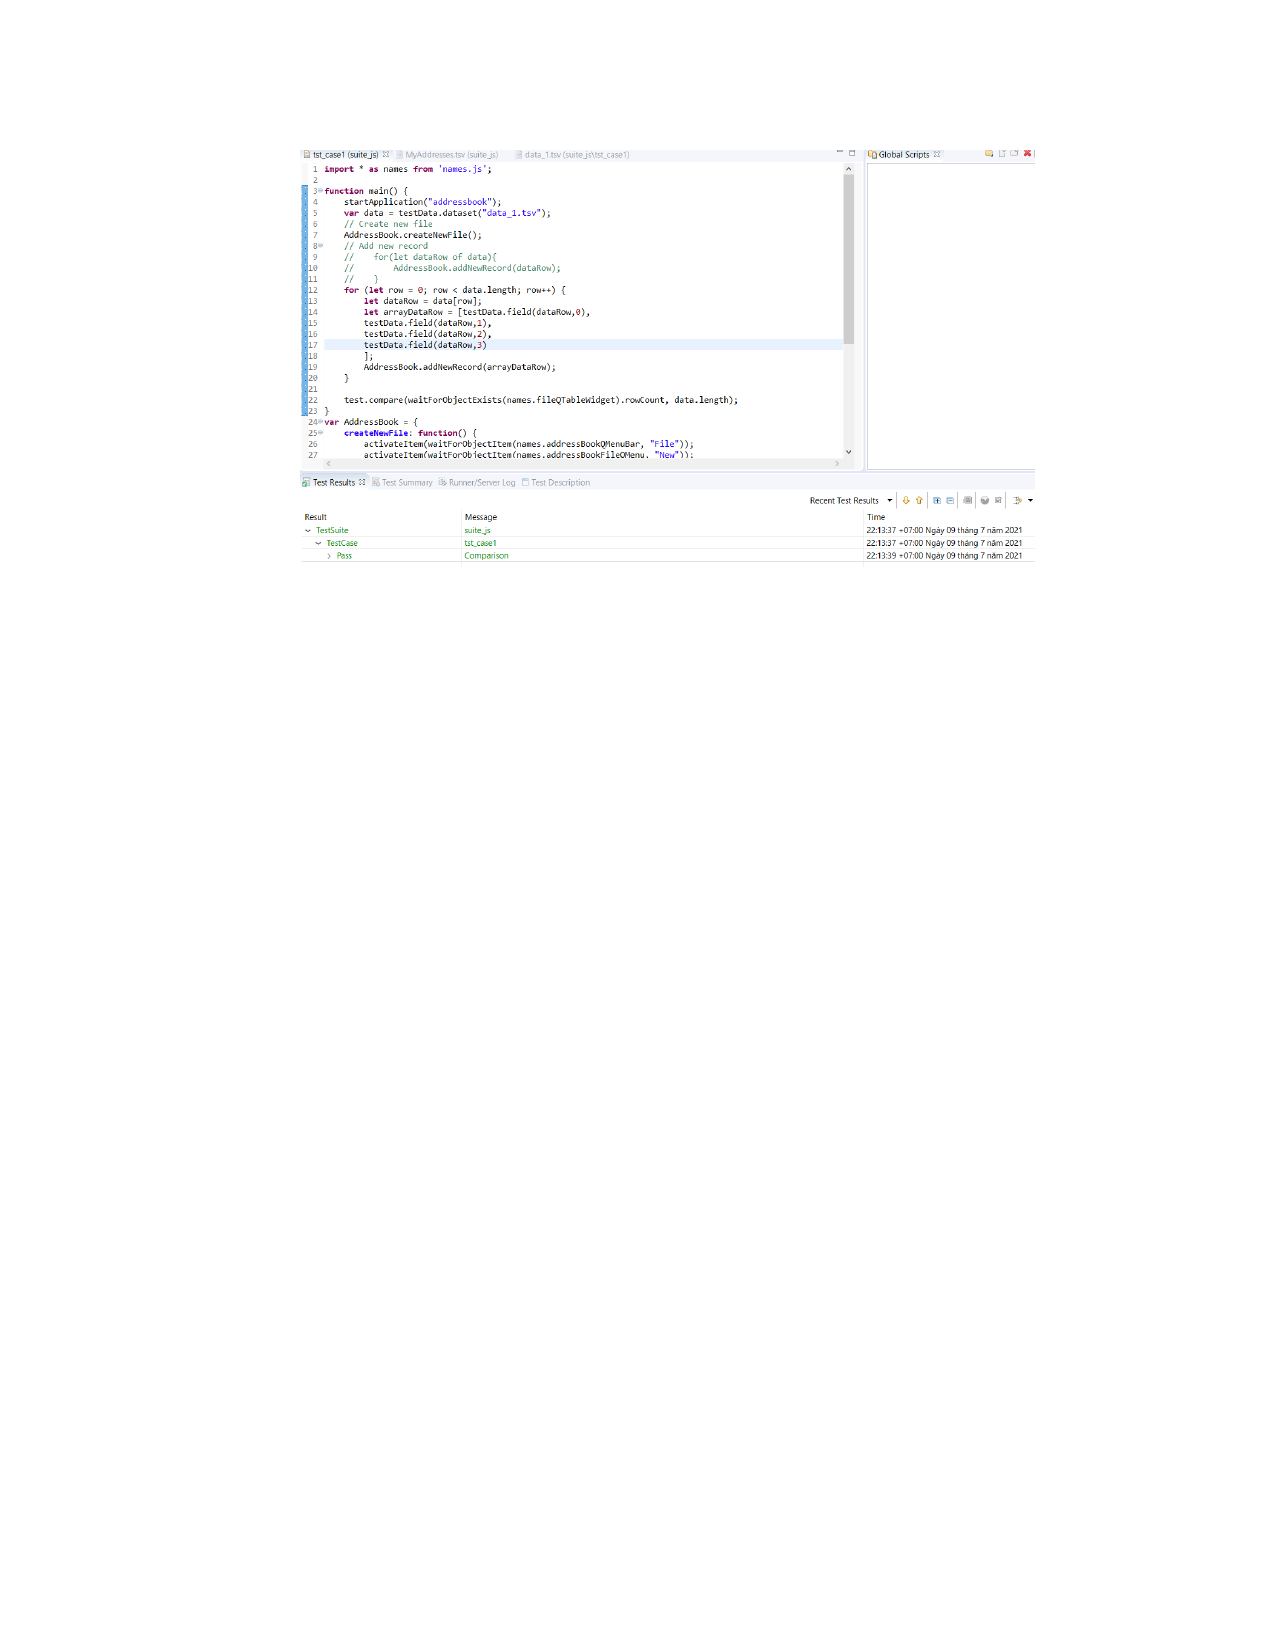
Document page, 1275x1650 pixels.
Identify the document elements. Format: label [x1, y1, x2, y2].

picture [300, 150, 1035, 567]
